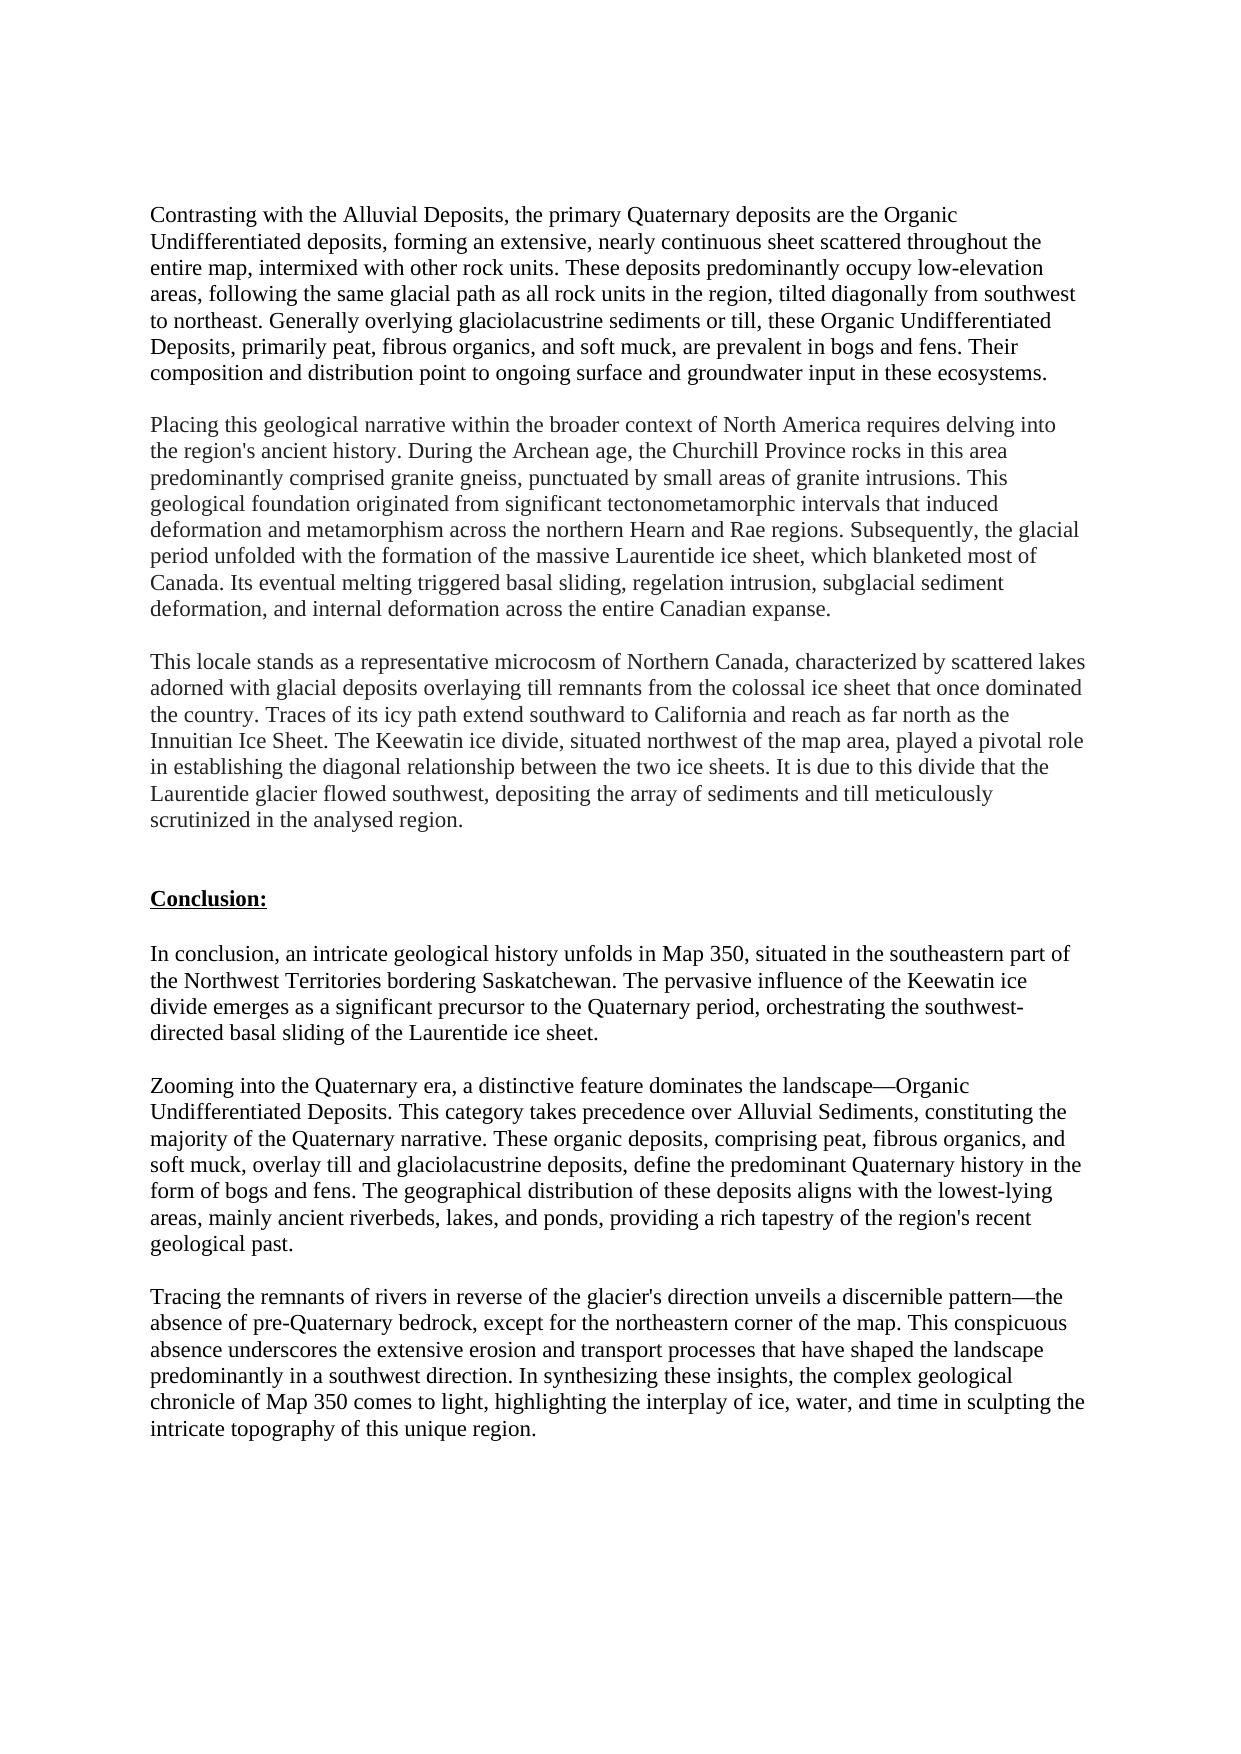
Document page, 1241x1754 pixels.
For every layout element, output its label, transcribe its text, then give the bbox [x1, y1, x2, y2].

text This locale stands as a representative microcosm of Northern Canada, characterized by scattered lakes adorned with glacial deposits overlaying till remnants from the colossal ice sheet that once dominated the country. Traces of its icy path extend southward to California and reach as far north as the Innuitian Ice Sheet. The Keewatin ice divide, situated northwest of the map area, played a pivotal role in establishing the diagonal relationship between the two ice sheets. It is due to this divide that the Laurentide glacier flowed southwest, depositing the array of sediments and till meticulously scrutinized in the analysed region. [150, 648, 1090, 832]
text In conclusion, an intricate geological history unfolds in Map 350, situated in the southeastern part of the Northwest Territories bordering Saskatchewan. The pervasive influence of the Keewatin ice divide emerges as a significant precursor to the Quaternary period, orchestrating the southwest-directed basal sliding of the Laurentide ice sheet. [150, 940, 1090, 1046]
text Tracing the remnants of rivers in reverse of the glacier's direction unveils a discernible pattern—the absence of pre-Quaternary bedrock, except for the northeastern corner of the map. This conspicuous absence underscores the extensive erosion and transport processes that have shaped the landscape predominantly in a southwest direction. In synthesizing these insights, the complex geological chronicle of Map 350 comes to light, highlighting the interplay of ice, water, and time in sculpting the intricate topography of this unique region. [150, 1283, 1090, 1441]
text Placing this geological narrative within the broader context of North America requires delving into the region's ancient history. During the Archean age, the Churchill Province rocks in this area predominantly comprised granite gneiss, punctuated by small areas of granite intrusions. This geological foundation originated from significant tectonometamorphic intervals that induced deformation and metamorphism across the northern Hearn and Rae regions. Subsequently, the glacial period unfolded with the formation of the massive Laurentide ice sheet, which blanketed most of Canada. Its eventual melting triggered basal sliding, regelation intrusion, subglacial sediment deformation, and internal deformation across the entire Canadian expanse. [150, 411, 1090, 622]
text Conclusion: [150, 885, 1090, 912]
text Zooming into the Quaternary era, a distinctive feature dominates the landscape—Organic Undifferentiated Deposits. This category takes precedence over Alluvial Sediments, constituting the majority of the Quaternary narrative. These organic deposits, comprising peat, fibrous organics, and soft muck, overlay till and glaciolacustrine deposits, define the predominant Quaternary history in the form of bogs and fens. The geographical distribution of these deposits aligns with the lowest-lying areas, mainly ancient riverbeds, lakes, and ponds, providing a rich tapestry of the region's recent geological past. [150, 1072, 1090, 1257]
text Contrasting with the Alluvial Deposits, the primary Quaternary deposits are the Organic Undifferentiated deposits, forming an extensive, nearly continuous sheet scattered throughout the entire map, intermixed with other rock units. These deposits predominantly occupy low-elevation areas, following the same glacial path as all rock units in the region, tilted diagonally from southwest to northeast. Generally overlying glaciolacustrine sediments or till, these Organic Undifferentiated Deposits, primarily peat, fibrous organics, and soft muck, are prevalent in bogs and fens. Their composition and distribution point to ongoing surface and groundwater input in these ecosystems. [150, 201, 1090, 386]
